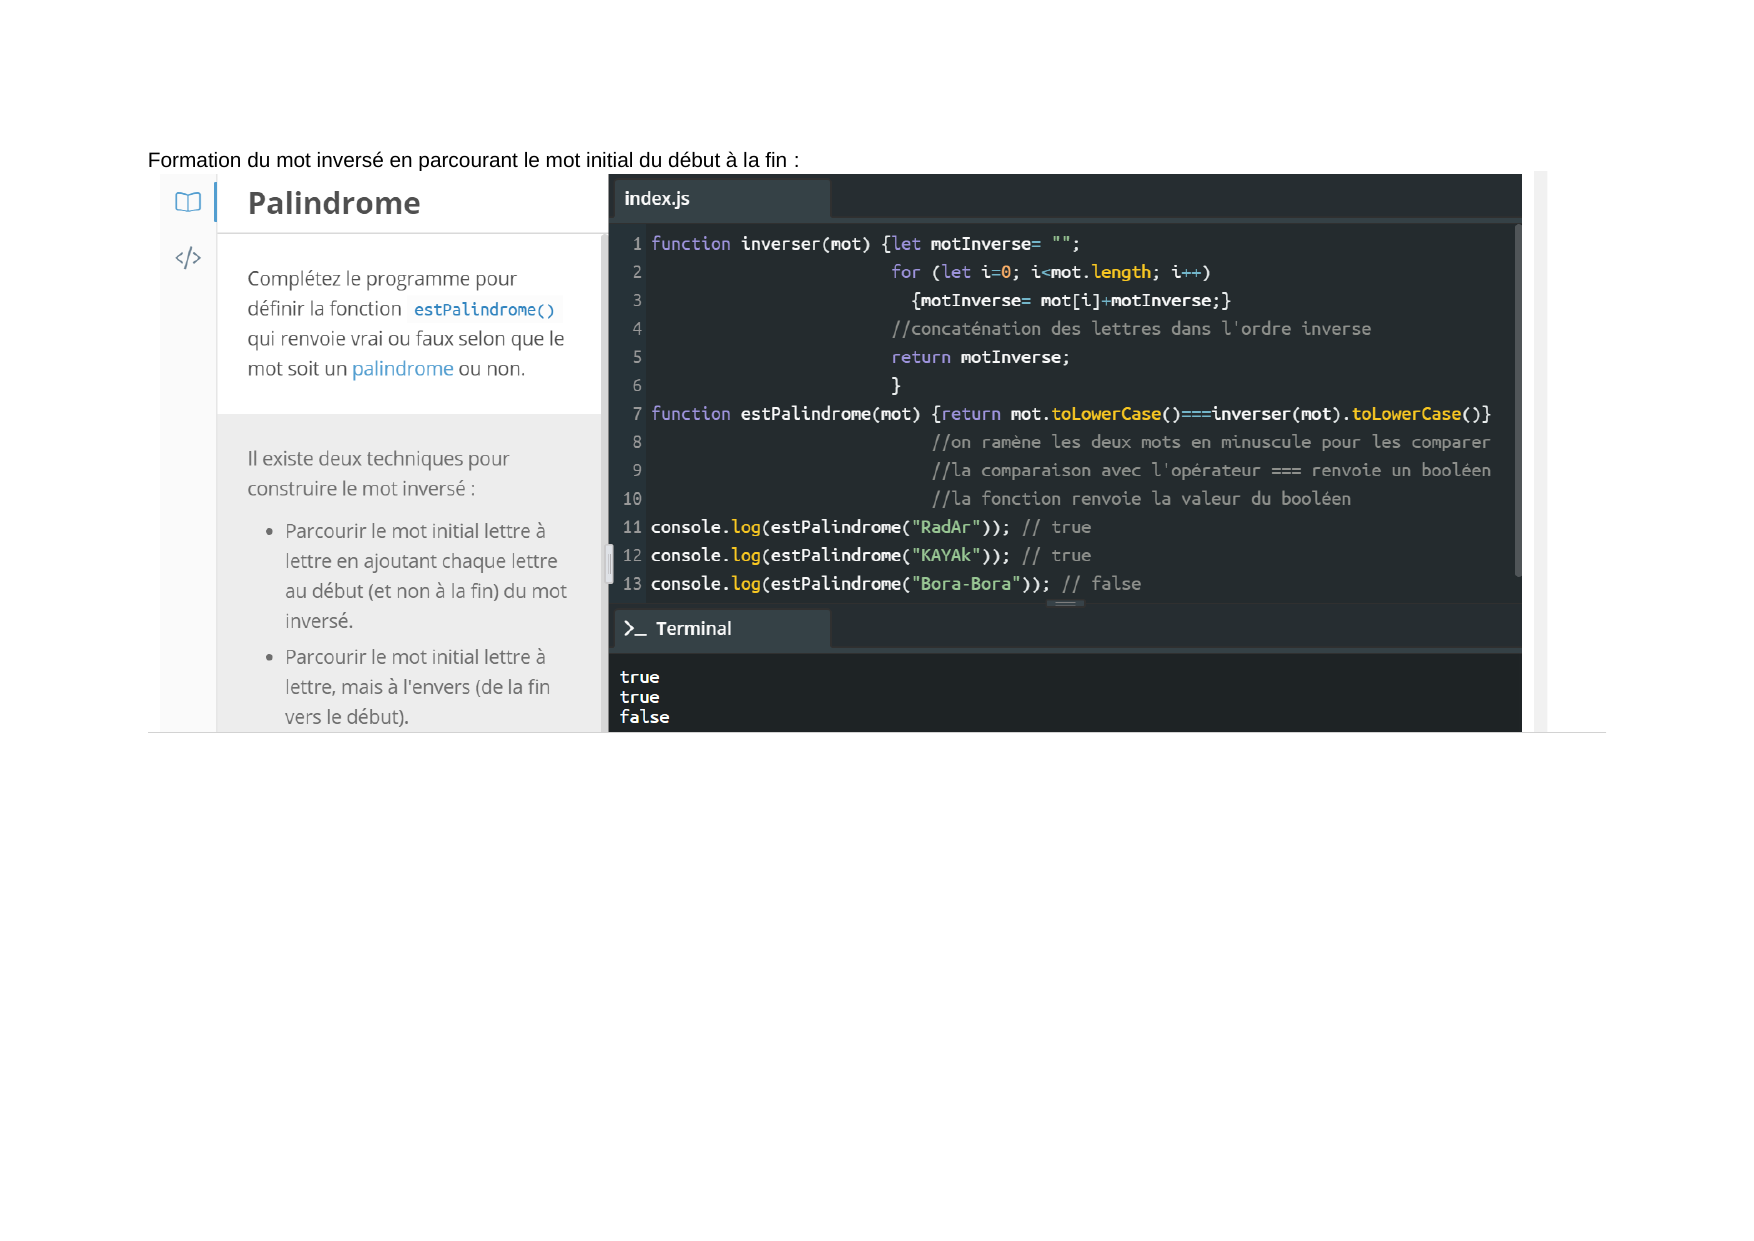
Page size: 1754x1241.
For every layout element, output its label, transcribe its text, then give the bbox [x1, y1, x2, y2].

picture [147, 171, 1548, 732]
